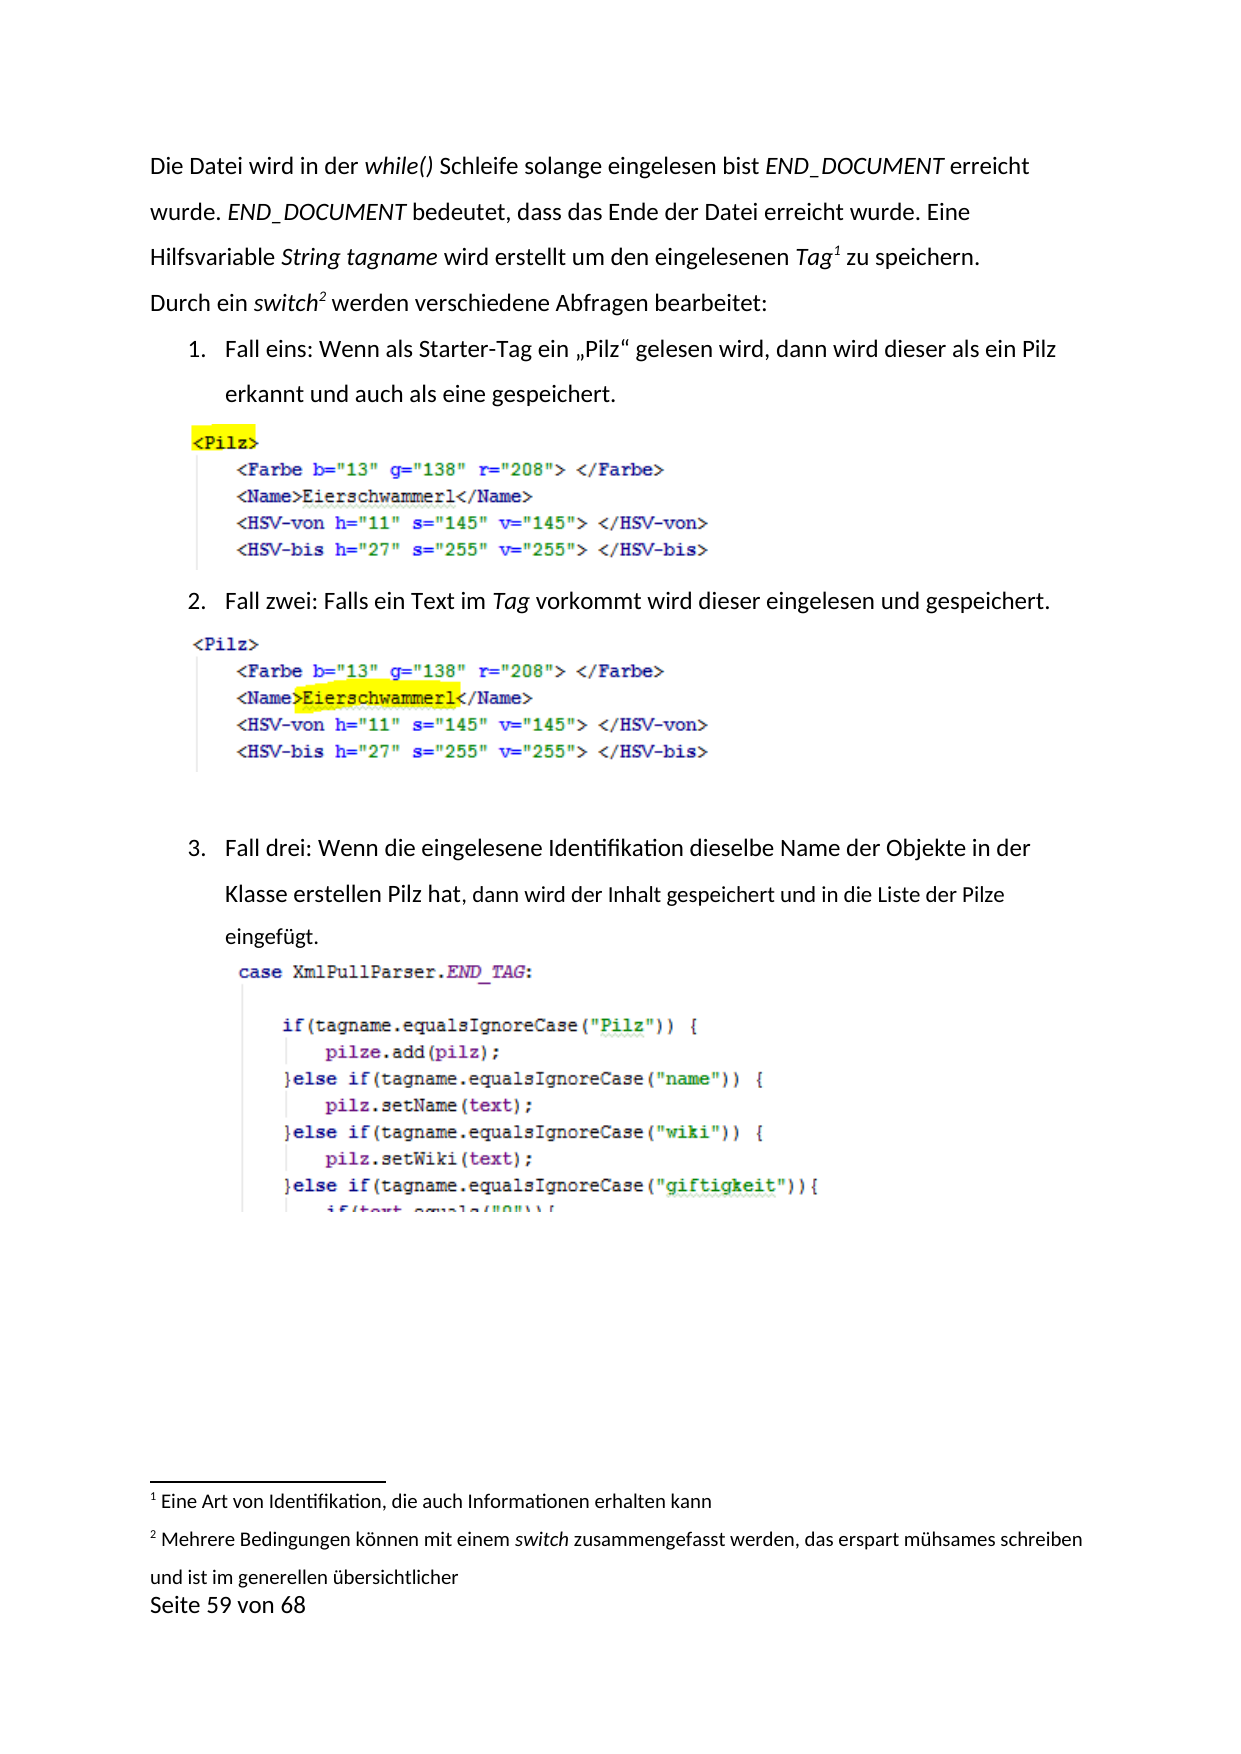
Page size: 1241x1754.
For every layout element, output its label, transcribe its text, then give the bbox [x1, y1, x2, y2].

picture [187, 424, 755, 570]
picture [187, 630, 755, 772]
list Fall eins: Wenn als Starter-Tag ein „Pilz“ gelesen wird, dann wird dieser als ein Pilz erkannt und auch als eine gespeichert. [187, 333, 1090, 409]
list Fall zwei: Falls ein Text im Tag vorkommt wird dieser eingelesen und gespeichert. [187, 585, 1090, 615]
picture [223, 964, 844, 1212]
text Durch ein switch werden verschiedene Abfragen bearbeitet: [150, 287, 1090, 318]
text Die Datei wird in der while() Schleife solange eingelesen bist END_DOCUMENT erreicht wurde. END_DOCUMENT bedeutet, dass das Ende der Datei erreicht wurde. Eine Hilfsvariable String tagname wird erstellt um den eingelesenen Tag zu speichern. [150, 150, 1090, 272]
list Fall drei: Wenn die eingelesene Identifikation dieselbe Name der Objekte in der Klasse erstellen Pilz hat, dann wird der Inhalt gespeichert und in die Liste der Pilze eingefügt. [187, 832, 1090, 950]
